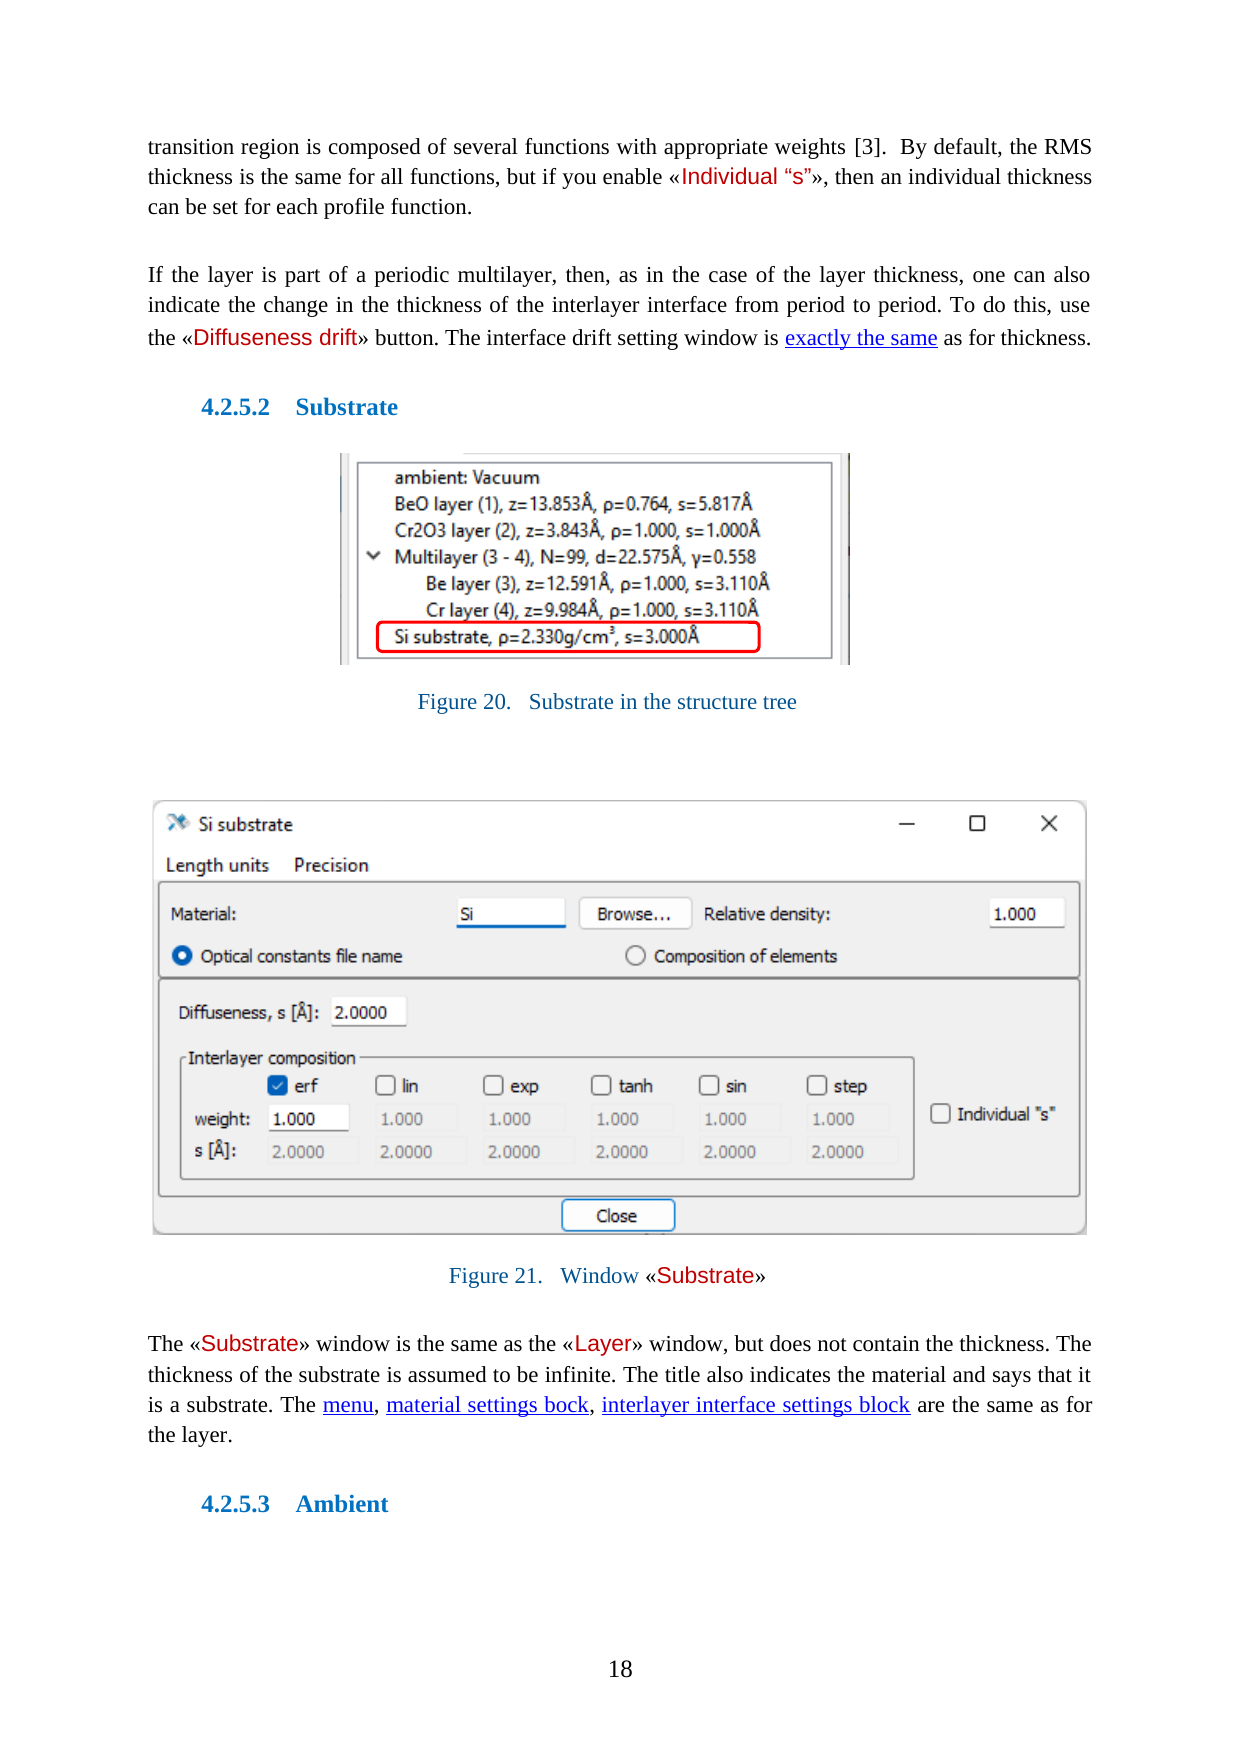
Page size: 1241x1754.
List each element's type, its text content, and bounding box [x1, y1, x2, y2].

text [148, 133, 1093, 220]
subtitle Substrate [201, 392, 1093, 421]
subtitle Ambient [201, 1489, 1093, 1518]
text The «Substrate» window is the same as the «Layer» window, but does not contain the thickness. The thickness of the substrate is assumed to be infinite. The title also indicates the material and says that it is a substrate. The menu, material settings bock, interlayer interface settings block are the same as for the layer. [148, 1330, 1093, 1447]
text If the layer is part of a periodic multilayer, then, as in the case of the layer thickness, one can also indicate the change in the thickness of the interlayer interface from period to period. To do this, use the «Diffuseness drift» button. The interface drift setting window is exactly the same as for thickness. [148, 261, 1093, 351]
picture [152, 800, 1087, 1235]
picture [340, 453, 850, 665]
